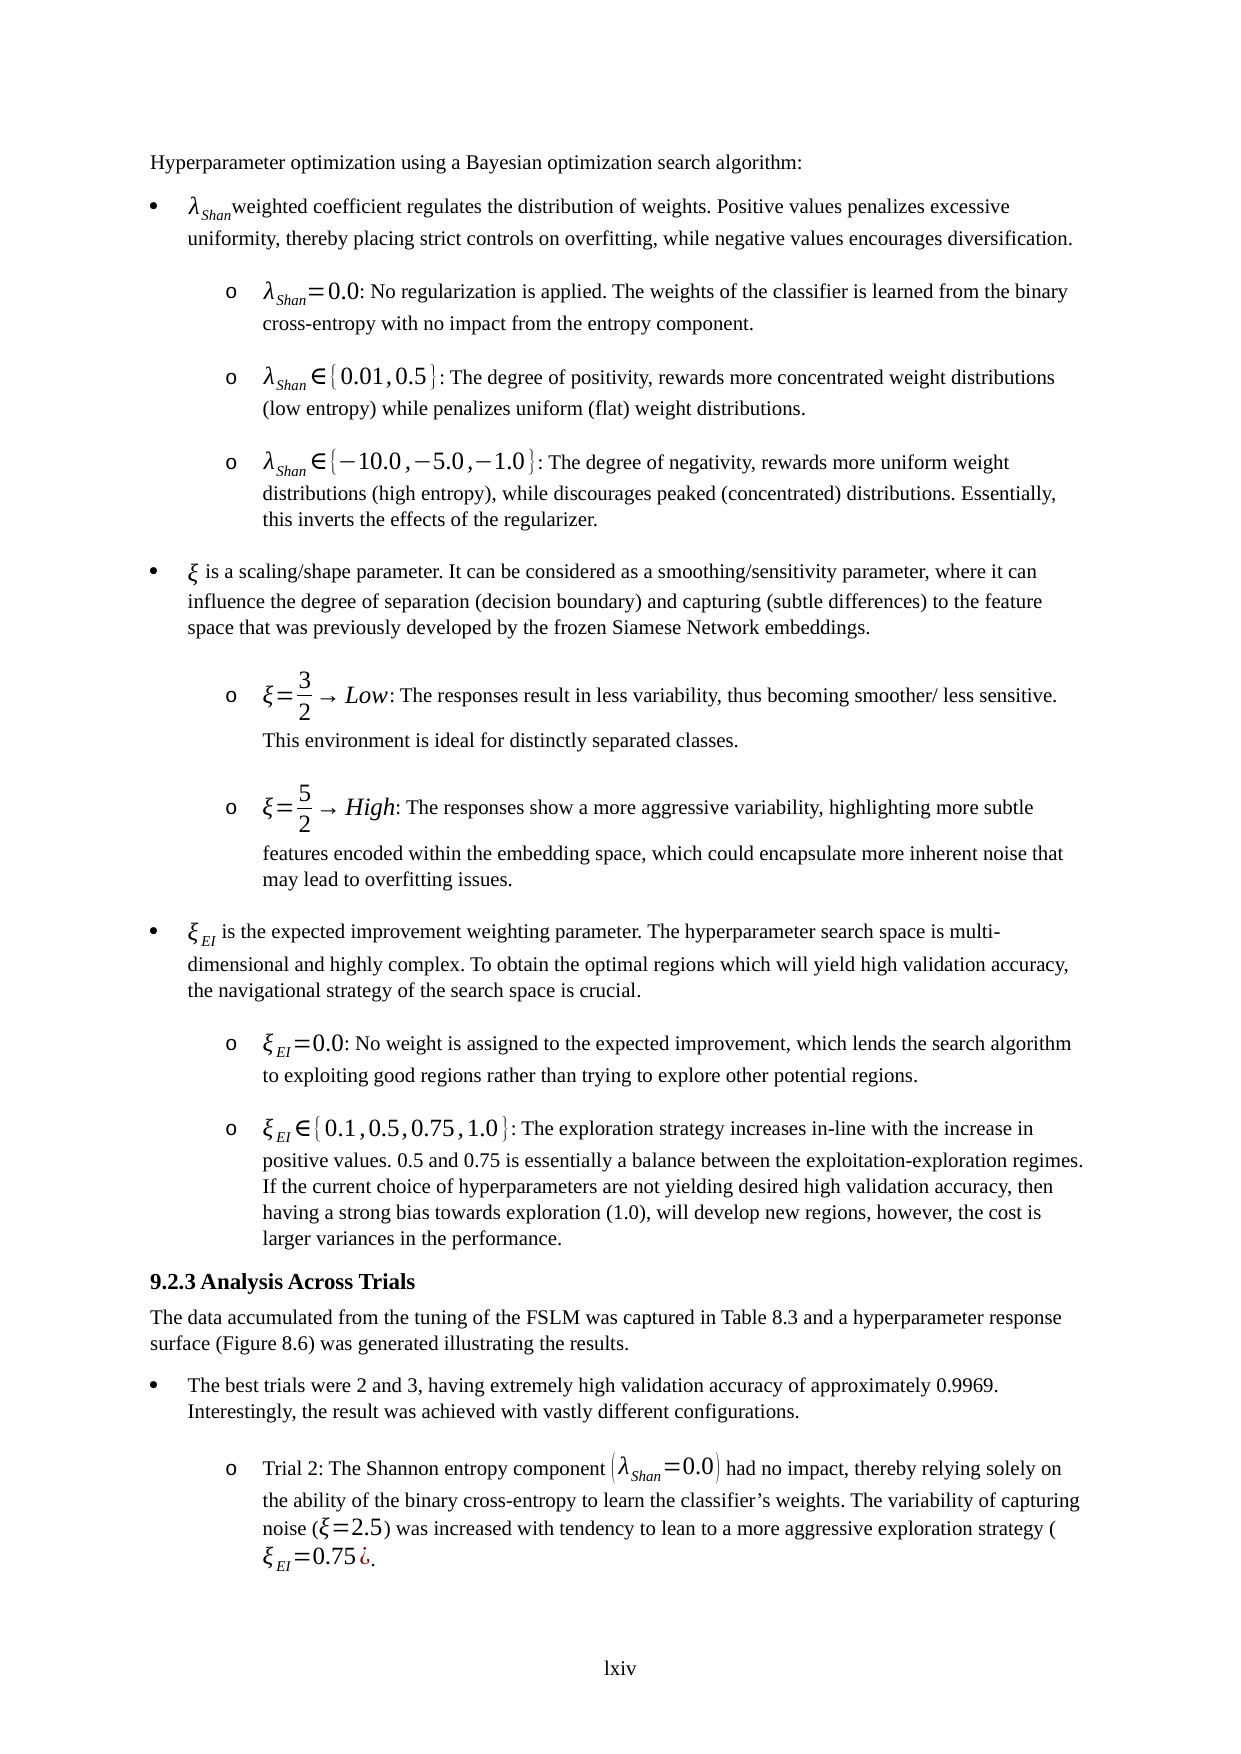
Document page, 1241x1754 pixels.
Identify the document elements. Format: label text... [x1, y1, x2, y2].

text Hyperparameter optimization using a Bayesian optimization search algorithm: [150, 150, 1090, 174]
list The best trials were 2 and 3, having extremely high validation accuracy of approximately 0.9969. Interestingly, the result was achieved with vastly different configurations. [150, 1373, 1090, 1449]
list : The responses show a more aggressive variability, highlighting more subtle features encoded within the embedding space, which could encapsulate more inherent noise that may lead to overfitting issues. [225, 780, 1090, 916]
text The data accumulated from the tuning of the FSLM was captured in Table 8.3 and a hyperparameter response surface (Figure 8.6) was generated illustrating the results. [150, 1305, 1090, 1355]
list : No regularization is applied. The weights of the classifier is learned from the binary cross-entropy with no impact from the entropy component. [225, 278, 1090, 361]
list : The exploration strategy increases in-line with the increase in positive values. 0.5 and 0.75 is essentially a balance between the exploitation-exploration regimes. If the current choice of hyperparameters are not yielding desired high validation accuracy, then having a strong bias towards exploration (1.0), will develop new regions, however, the cost is larger variances in the performance. [225, 1114, 1090, 1249]
list Trial 2: The Shannon entropy component had no impact, thereby relying solely on the ability of the binary cross-entropy to learn the classifier’s weights. The variability of capturing noise () was increased with tendency to lean to a more aggressive exploration strategy (. [225, 1451, 1090, 1601]
list : The degree of negativity, rewards more uniform weight distributions (high entropy), while discourages peaked (concentrated) distributions. Essentially, this inverts the effects of the regularizer. [225, 448, 1090, 557]
list : No weight is assigned to the expected improvement, which lends the search algorithm to exploiting good regions rather than trying to explore other potential regions. [225, 1029, 1090, 1113]
list is a scaling/shape parameter. It can be considered as a smoothing/sensitivity parameter, where it can influence the degree of separation (decision boundary) and capturing (subtle differences) to the feature space that was previously developed by the frozen Siamese Network embeddings. [150, 559, 1090, 665]
list : The degree of positivity, rewards more concentrated weight distributions (low entropy) while penalizes uniform (flat) weight distributions. [225, 363, 1090, 446]
subtitle 9.2.3 Analysis Across Trials [150, 1268, 1090, 1294]
list is the expected improvement weighting parameter. The hyperparameter search space is multi-dimensional and highly complex. To obtain the optimal regions which will yield high validation accuracy, the navigational strategy of the search space is crucial. [150, 918, 1090, 1027]
list : The responses result in less variability, thus becoming smoother/ less sensitive. This environment is ideal for distinctly separated classes. [225, 667, 1090, 778]
list weighted coefficient regulates the distribution of weights. Positive values penalizes excessive uniformity, thereby placing strict controls on overfitting, while negative values encourages diversification. [150, 193, 1090, 276]
